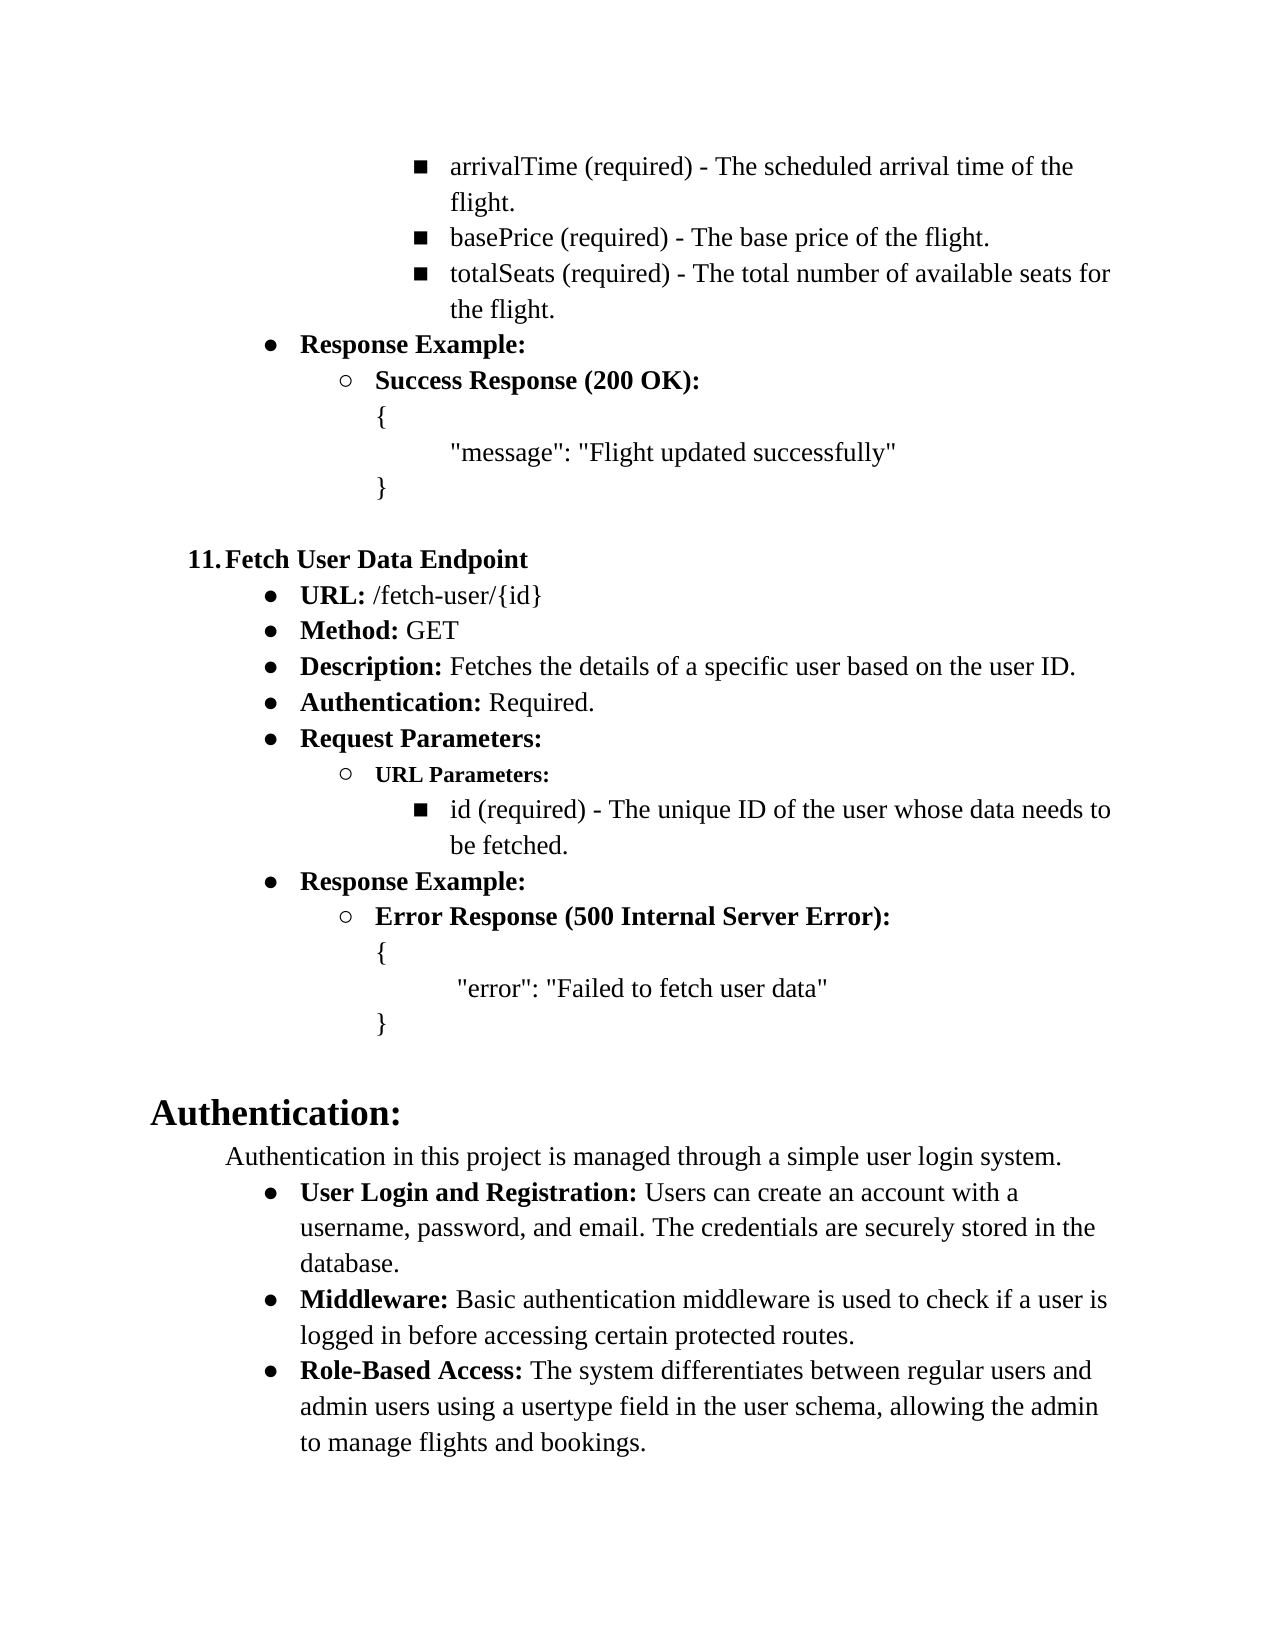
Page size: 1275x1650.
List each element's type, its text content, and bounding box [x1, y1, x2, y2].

text { [375, 936, 1125, 967]
list Error Response (500 Internal Server Error): [337, 900, 1125, 931]
list Description: Fetches the details of a specific user based on the user ID. [262, 650, 1125, 681]
list User Login and Registration: Users can create an account with a username, password, and email. The credentials are securely stored in the database. [262, 1176, 1125, 1278]
list Role-Based Access: The system differentiates between regular users and admin users using a usertype field in the user schema, allowing the admin to manage flights and bookings. [262, 1354, 1125, 1457]
list URL: /fetch-user/{id} [262, 579, 1125, 610]
list Success Response (200 OK): [337, 364, 1125, 396]
list Response Example: [262, 329, 1125, 360]
list totalSeats (required) - The total number of available seats for the flight. [412, 257, 1125, 324]
text Authentication in this project is managed through a simple user login system. [150, 1140, 1125, 1171]
text { [300, 400, 1125, 431]
text "error": "Failed to fetch user data" [225, 972, 1125, 1003]
text Authentication: [150, 1091, 1125, 1134]
list Authentication: Required. [262, 686, 1125, 717]
text } [300, 1007, 1125, 1039]
list Middleware: Basic authentication middleware is used to check if a user is logged in before accessing certain protected routes. [262, 1283, 1125, 1350]
list Response Example: [262, 864, 1125, 896]
text } [300, 472, 1125, 503]
list Fetch User Data Endpoint [187, 543, 1125, 574]
text "message": "Flight updated successfully" [300, 436, 1125, 467]
list URL Parameters: [337, 757, 1125, 788]
list Method: GET [262, 614, 1125, 646]
list arrivalTime (required) - The scheduled arrival time of the flight. [412, 150, 1125, 217]
list Request Parameters: [262, 722, 1125, 753]
list basePrice (required) - The base price of the flight. [412, 221, 1125, 253]
list id (required) - The unique ID of the user whose data needs to be fetched. [412, 793, 1125, 860]
